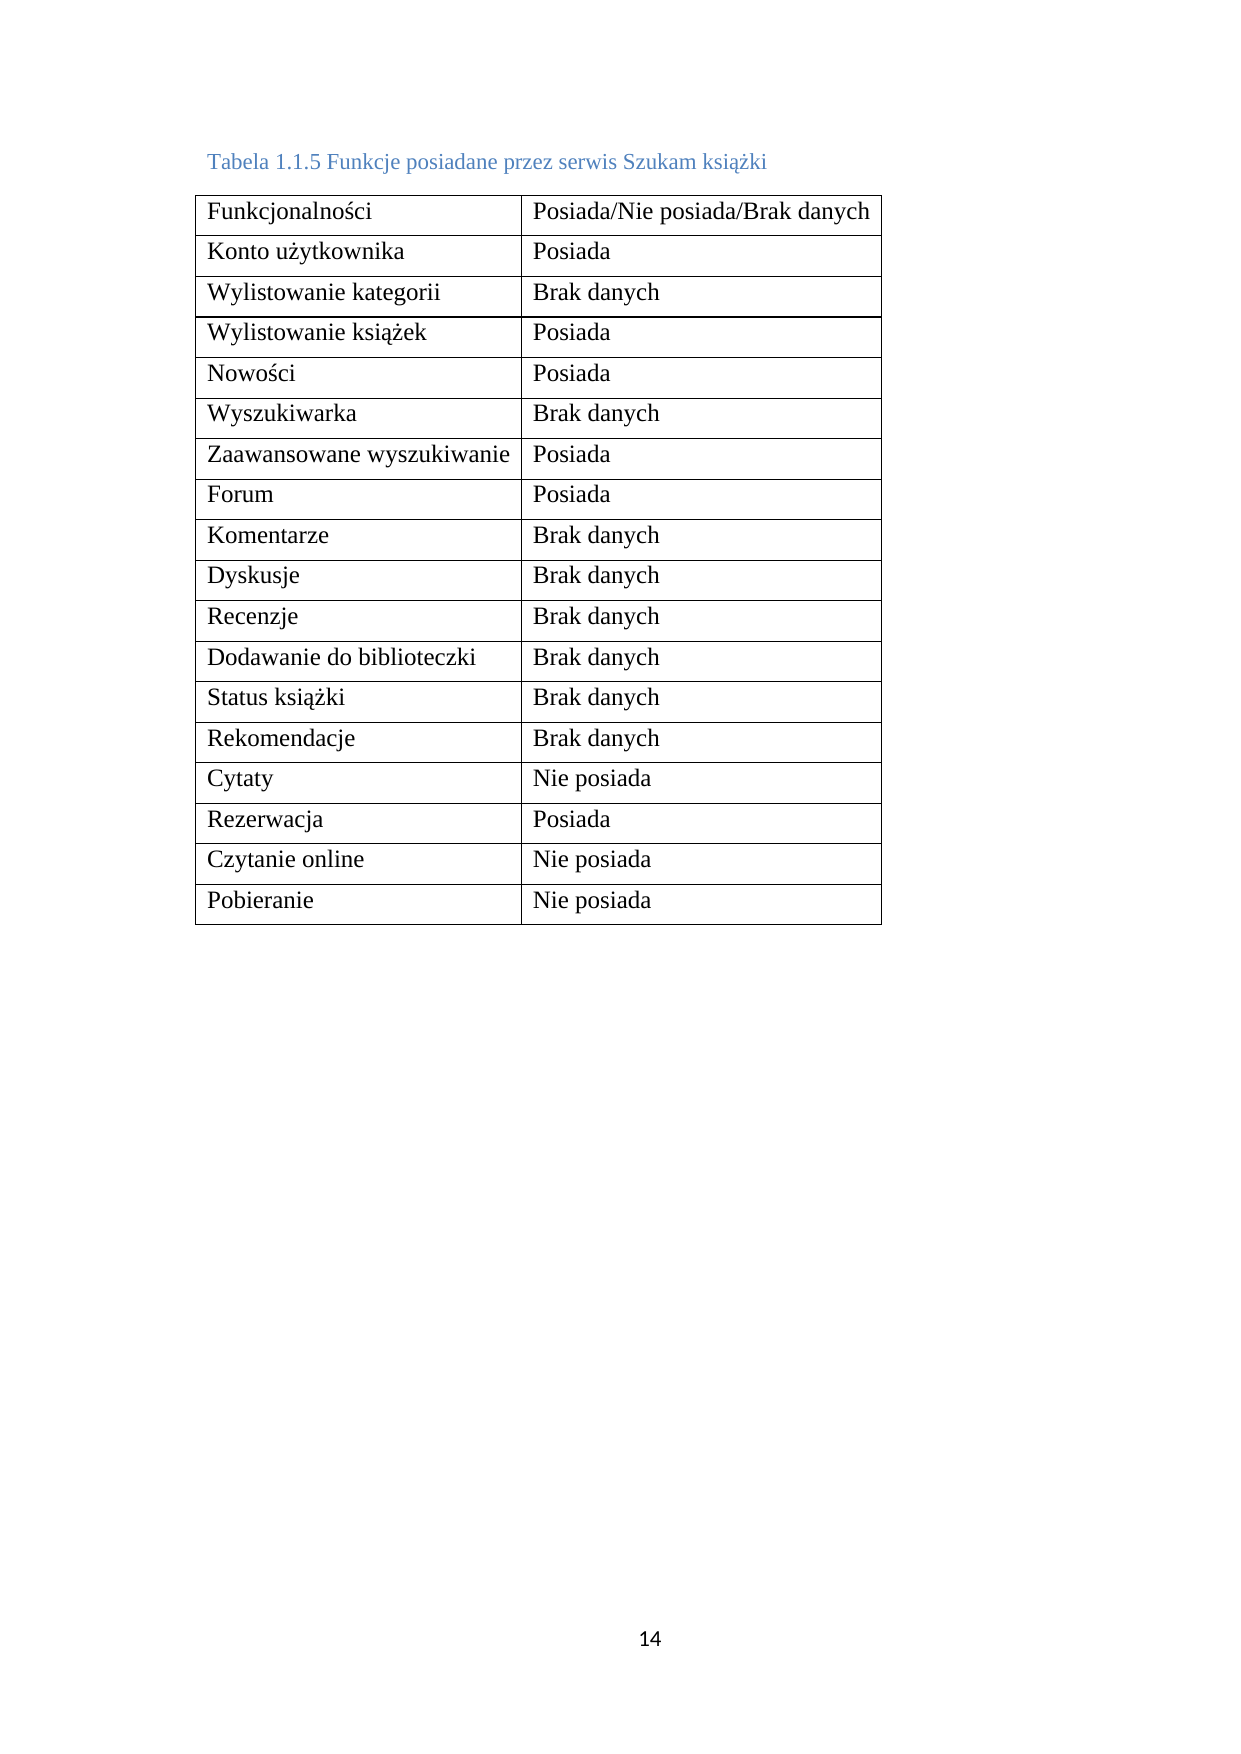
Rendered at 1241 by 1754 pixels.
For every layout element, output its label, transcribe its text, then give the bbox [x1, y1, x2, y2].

table_cell Konto użytkownika [196, 236, 521, 276]
table_cell Posiada [522, 439, 881, 478]
table_cell Czytanie online [196, 844, 521, 884]
table_cell Dodawanie do biblioteczki [196, 642, 521, 681]
table_cell Recenzje [196, 601, 521, 641]
table_cell Cytaty [196, 763, 521, 803]
table_cell Nie posiada [522, 844, 881, 884]
table_cell Posiada [522, 480, 881, 519]
table_header Posiada/Nie posiada/Brak danych [522, 196, 881, 235]
table_cell Posiada [522, 804, 881, 843]
table_cell Dyskusje [196, 561, 521, 600]
table_cell Brak danych [522, 682, 881, 722]
table_cell Brak danych [522, 399, 881, 438]
table_cell Brak danych [522, 277, 881, 316]
table_cell Status książki [196, 682, 521, 722]
table_cell Rekomendacje [196, 723, 521, 762]
table_cell Posiada [522, 318, 881, 357]
table_cell Wylistowanie książek [196, 318, 521, 357]
table_cell Nie posiada [522, 763, 881, 803]
table_cell Zaawansowane wyszukiwanie [196, 439, 521, 478]
table_cell Brak danych [522, 642, 881, 681]
table_cell Wylistowanie kategorii [196, 277, 521, 316]
table_cell Rezerwacja [196, 804, 521, 843]
table_cell Pobieranie [196, 885, 521, 924]
table_cell Nie posiada [522, 885, 881, 924]
table_cell Komentarze [196, 520, 521, 559]
table_cell Brak danych [522, 723, 881, 762]
table_cell Posiada [522, 358, 881, 397]
text Tabela 1.1.5 Funkcje posiadane przez serwis Szukam książki [207, 148, 1092, 174]
table_cell Wyszukiwarka [196, 399, 521, 438]
table_cell Brak danych [522, 601, 881, 641]
table_cell Forum [196, 480, 521, 519]
table_cell Brak danych [522, 520, 881, 559]
table_cell Brak danych [522, 561, 881, 600]
table_cell Nowości [196, 358, 521, 397]
table_header Funkcjonalności [196, 196, 521, 235]
table_cell Posiada [522, 236, 881, 276]
